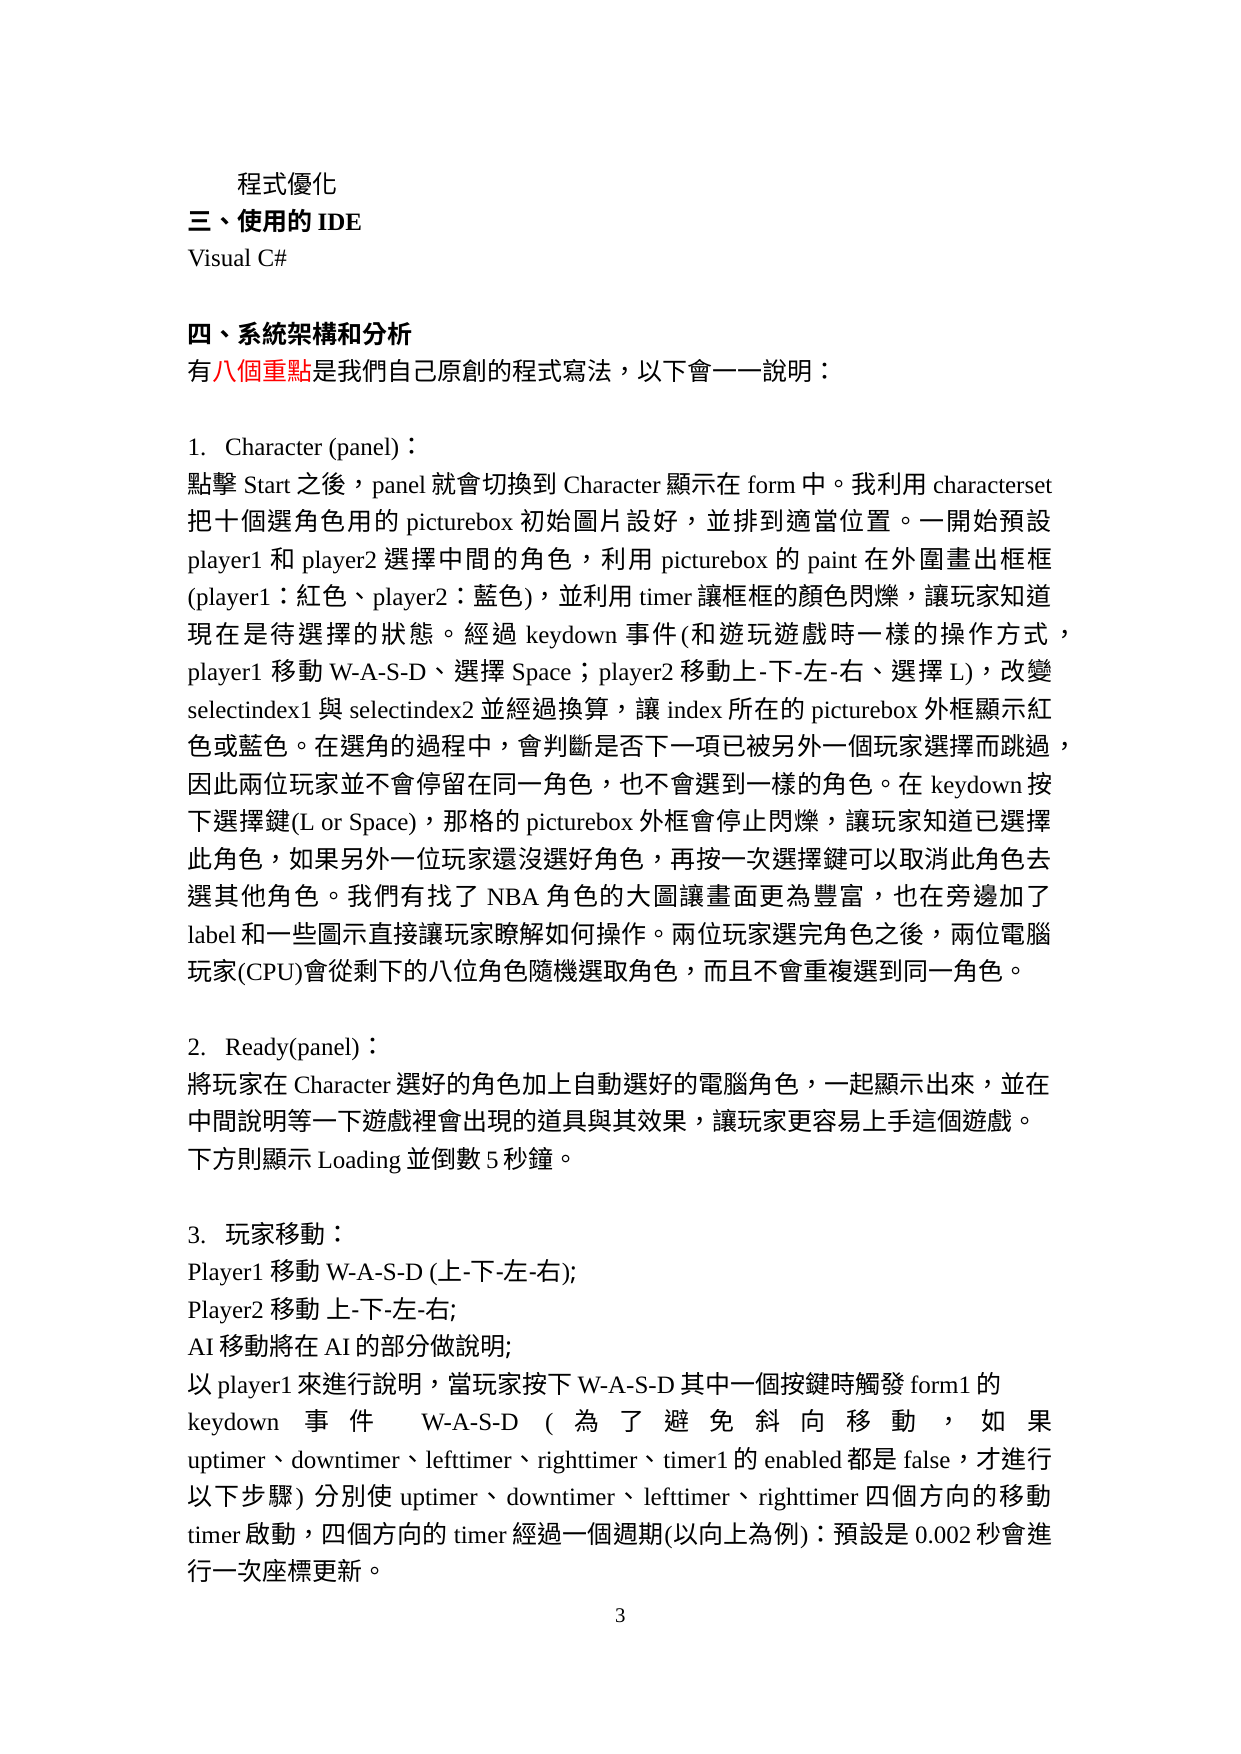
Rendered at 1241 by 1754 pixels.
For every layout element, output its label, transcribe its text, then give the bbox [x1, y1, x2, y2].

text 有八個重點是我們自己原創的程式寫法，以下會一一說明： [187, 351, 1053, 389]
text 三、使用的IDE [187, 201, 1053, 239]
text Player2 移動 上-下-左-右; [187, 1289, 1053, 1326]
text AI移動將在AI的部分做說明; [187, 1326, 1053, 1364]
text keydown事件 W-A-S-D (為了避免斜向移動，如果uptimer、downtimer、lefttimer、righttimer、timer1的enabled都是false，才進行以下步驟) 分別使uptimer、downtimer、lefttimer、righttimer四個方向的移動timer啟動，四個方向的timer經過一個週期(以向上為例)：預設是0.002秒會進行一次座標更新。 [187, 1401, 1053, 1589]
text 程式優化 [212, 164, 1053, 201]
list 玩家移動： [187, 1214, 1053, 1251]
text 四、系統架構和分析 [187, 314, 1053, 351]
list Character (panel)： [187, 426, 1053, 464]
list Ready(panel)： [187, 1026, 1053, 1064]
text 點擊Start之後，panel就會切換到Character顯示在form中。我利用characterset把十個選角色用的picturebox初始圖片設好，並排到適當位置。一開始預設player1和player2選擇中間的角色，利用picturebox的paint在外圍畫出框框(player1：紅色、player2：藍色)，並利用timer讓框框的顏色閃爍，讓玩家知道現在是待選擇的狀態。經過keydown事件(和遊玩遊戲時一樣的操作方式，player1 移動W-A-S-D、選擇Space；player2移動上-下-左-右、選擇L)，改變selectindex1與selectindex2並經過換算，讓index所在的picturebox外框顯示紅色或藍色。在選角的過程中，會判斷是否下一項已被另外一個玩家選擇而跳過，因此兩位玩家並不會停留在同一角色，也不會選到一樣的角色。在keydown按下選擇鍵(L or Space)，那格的picturebox外框會停止閃爍，讓玩家知道已選擇此角色，如果另外一位玩家還沒選好角色，再按一次選擇鍵可以取消此角色去選其他角色。我們有找了NBA角色的大圖讓畫面更為豐富，也在旁邊加了label和一些圖示直接讓玩家瞭解如何操作。兩位玩家選完角色之後，兩位電腦玩家(CPU)會從剩下的八位角色隨機選取角色，而且不會重複選到同一角色。 [187, 464, 1053, 989]
text 將玩家在Character選好的角色加上自動選好的電腦角色，一起顯示出來，並在中間說明等一下遊戲裡會出現的道具與其效果，讓玩家更容易上手這個遊戲。 [187, 1064, 1053, 1139]
text Player1 移動 W-A-S-D (上-下-左-右); [187, 1251, 1053, 1289]
text 以player1來進行說明，當玩家按下W-A-S-D其中一個按鍵時觸發form1的 [187, 1364, 1053, 1401]
text Visual C# [187, 239, 1053, 276]
text 下方則顯示Loading並倒數5秒鐘。 [187, 1139, 1053, 1176]
